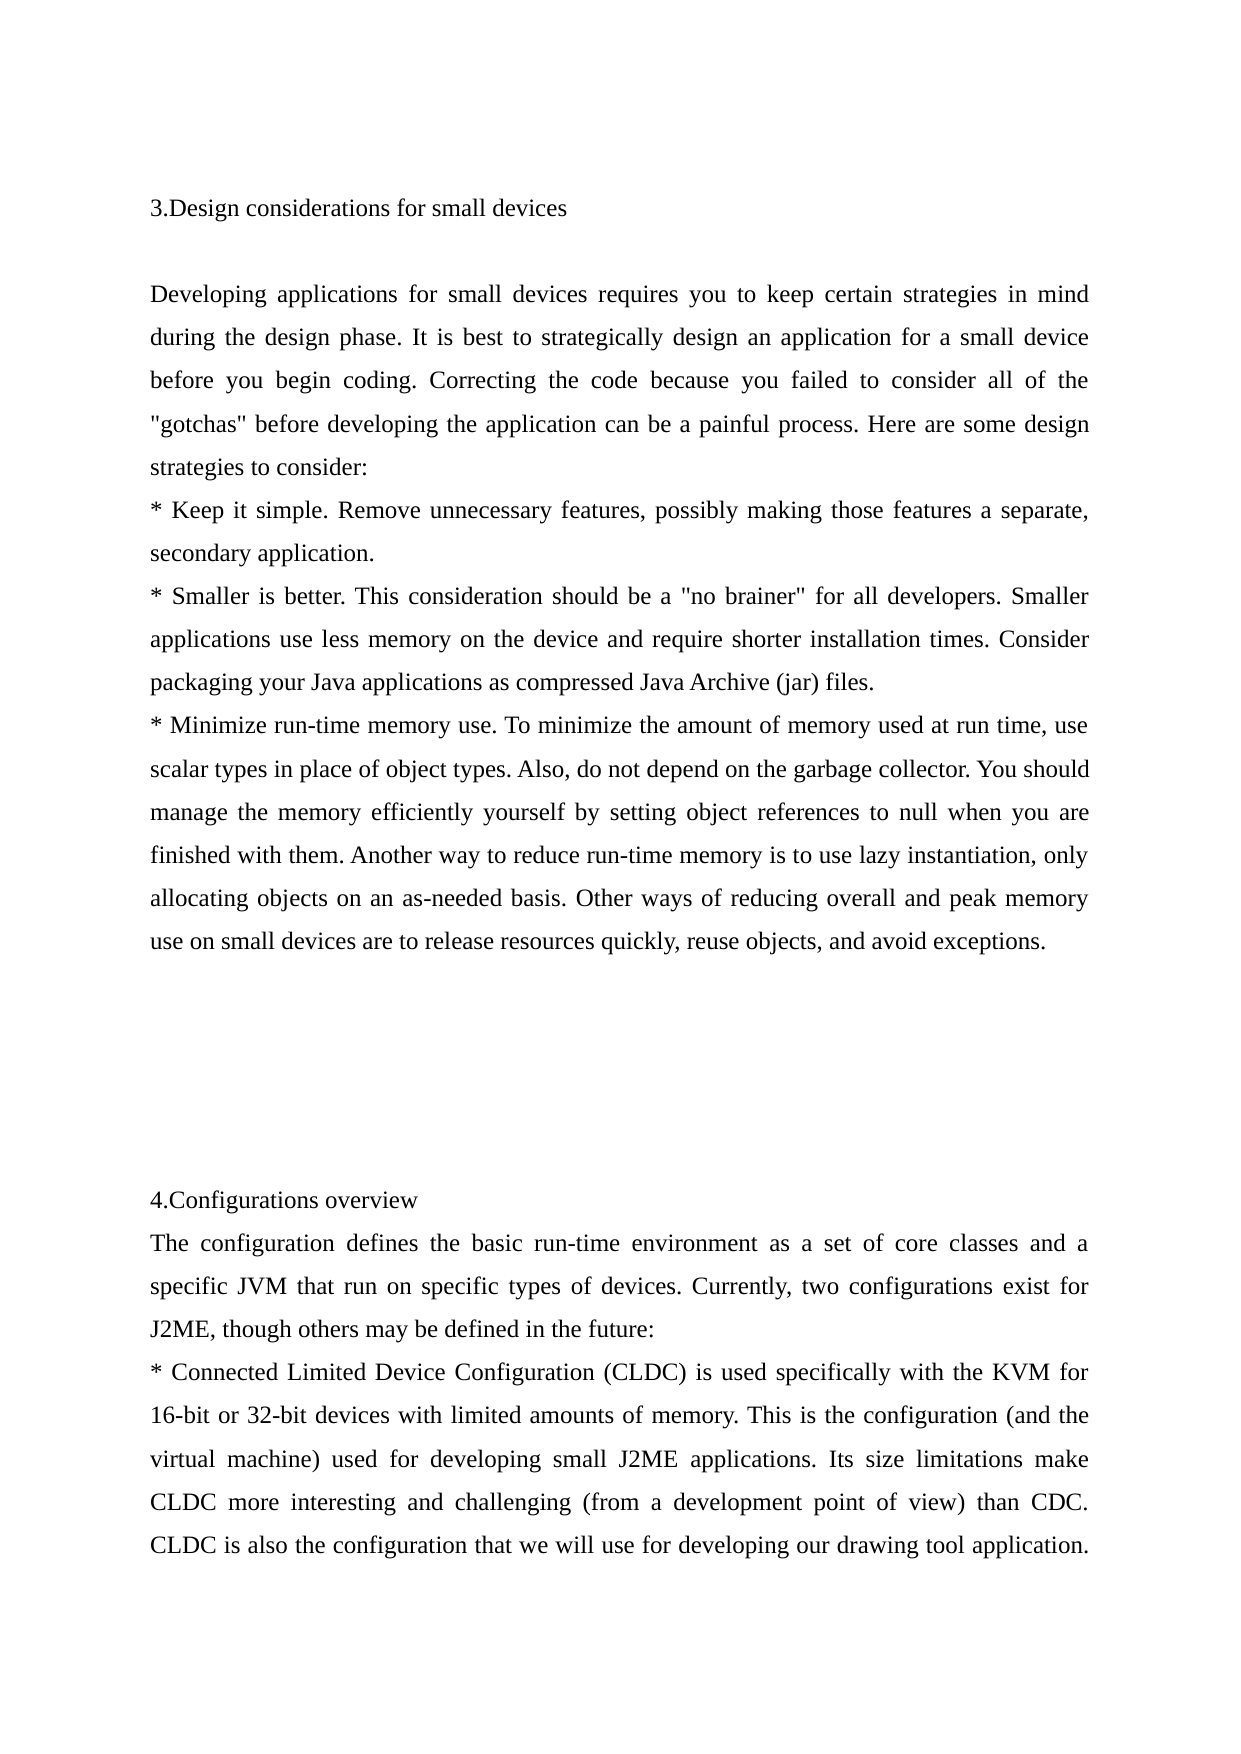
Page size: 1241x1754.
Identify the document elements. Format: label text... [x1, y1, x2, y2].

text * Minimize run-time memory use. To minimize the amount of memory used at run time, use scalar types in place of object types. Also, do not depend on the garbage collector. You should manage the memory efficiently yourself by setting object references to null when you are finished with them. Another way to reduce run-time memory is to use lazy instantiation, only allocating objects on an as-needed basis. Other ways of reducing overall and peak memory use on small devices are to release resources quickly, reuse objects, and avoid exceptions. [150, 711, 1090, 955]
text Developing applications for small devices requires you to keep certain strategies in mind during the design phase. It is best to strategically design an application for a small device before you begin coding. Correcting the code because you failed to consider all of the "gotchas" before developing the application can be a painful process. Here are some design strategies to consider: [150, 279, 1090, 481]
text * Keep it simple. Remove unnecessary features, possibly making those features a separate, secondary application. [150, 495, 1090, 567]
text * Smaller is better. This consideration should be a "no brainer" for all developers. Smaller applications use less memory on the device and require shorter installation times. Consider packaging your Java applications as compressed Java Archive (jar) files. [150, 581, 1090, 696]
text The configuration defines the basic run-time environment as a set of core classes and a specific JVM that run on specific types of devices. Currently, two configurations exist for J2ME, though others may be defined in the future: [150, 1228, 1090, 1343]
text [150, 1357, 1090, 1559]
text 3.Design considerations for small devices [150, 193, 1090, 222]
text 4.Configurations overview [150, 1185, 1090, 1214]
